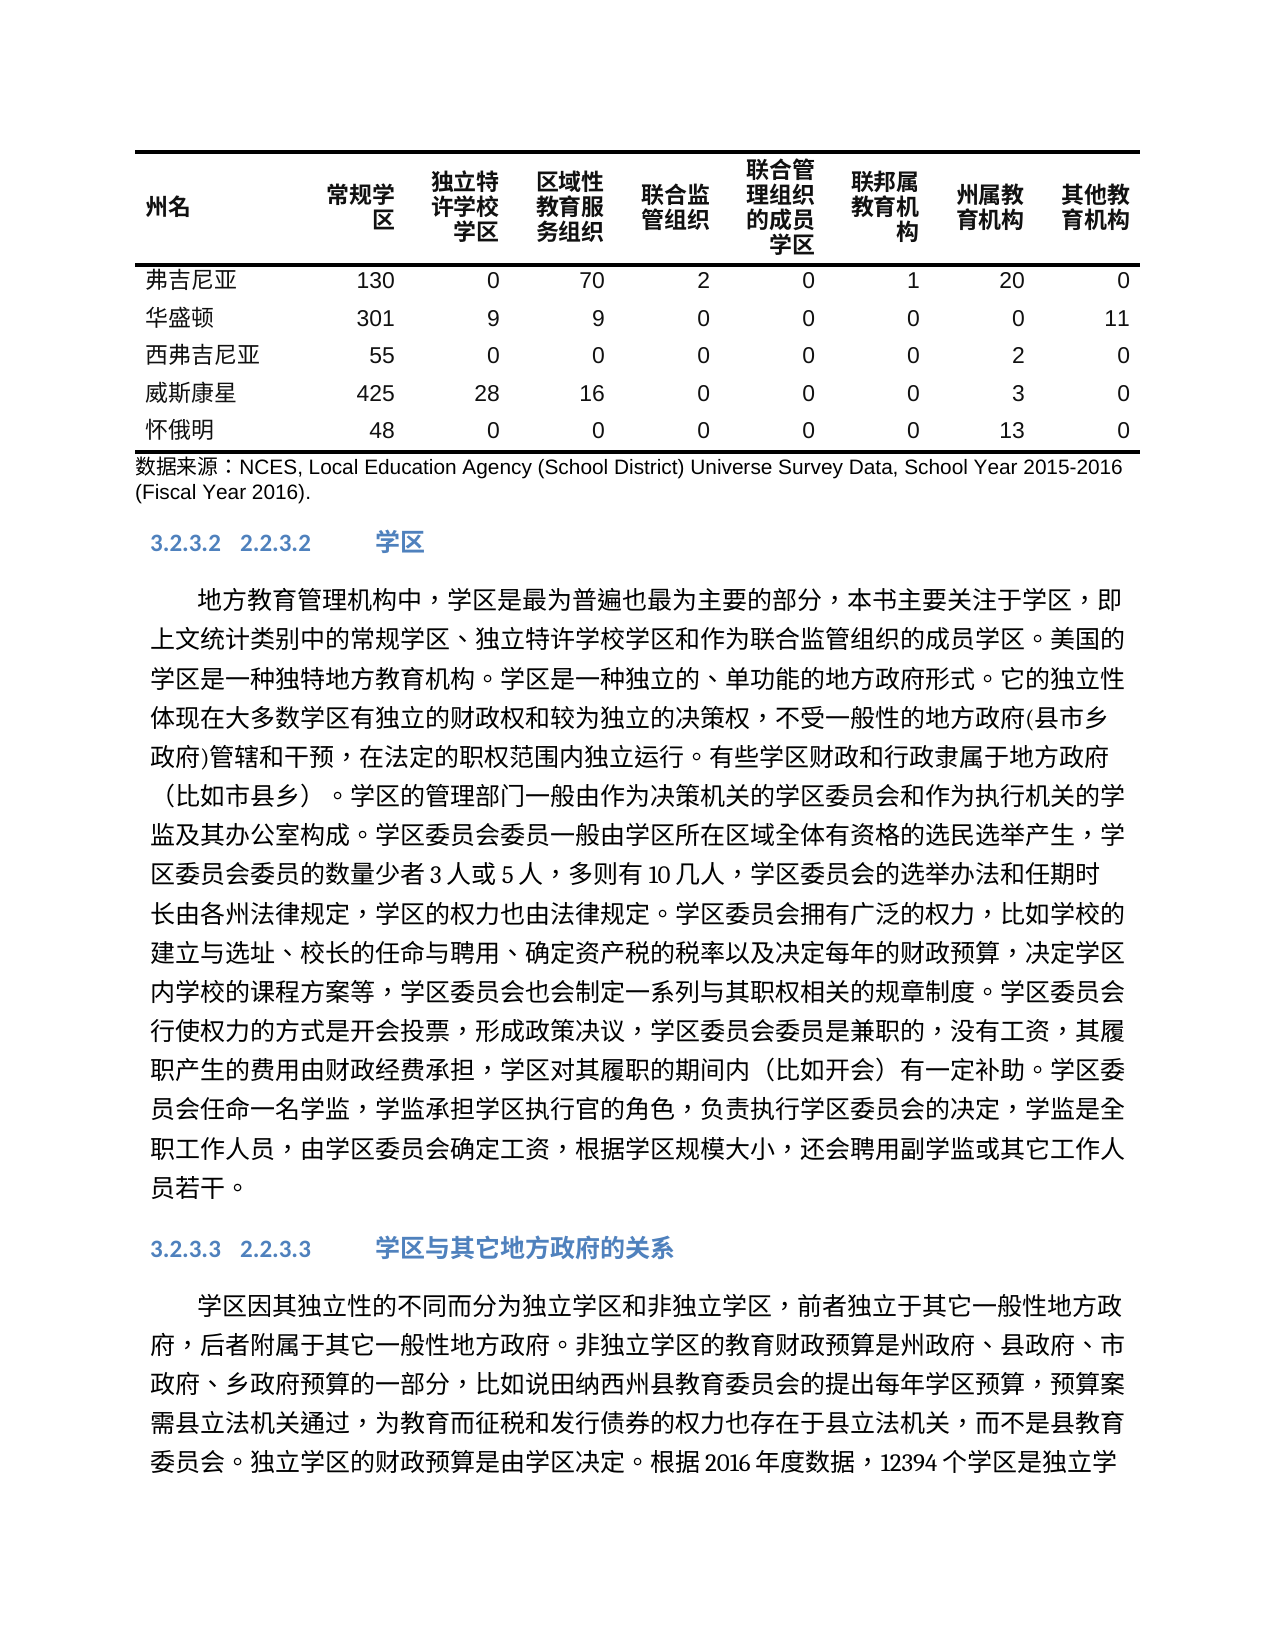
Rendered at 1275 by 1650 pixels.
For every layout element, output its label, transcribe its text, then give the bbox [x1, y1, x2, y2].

subtitle 2.2.3.2 学区 [150, 525, 1125, 559]
table_cell 华盛顿 [135, 300, 300, 337]
table_header 联邦属教育机构 [825, 154, 930, 262]
table_cell 0 [720, 413, 825, 450]
table_cell 0 [720, 267, 825, 300]
table_cell 0 [615, 338, 720, 375]
table_cell 0 [825, 375, 930, 412]
table_header 常规学区 [300, 154, 405, 262]
table_cell 2 [930, 338, 1035, 375]
table_cell 0 [510, 338, 615, 375]
table_cell 16 [510, 375, 615, 412]
table_cell 2 [615, 267, 720, 300]
table_cell 130 [300, 267, 405, 300]
table_cell 0 [405, 338, 510, 375]
table_cell 怀俄明 [135, 413, 300, 450]
table_cell 0 [720, 375, 825, 412]
table_cell 0 [930, 300, 1035, 337]
table_header 联合管理组织的成员学区 [720, 154, 825, 262]
table_cell 0 [615, 375, 720, 412]
table_cell 425 [300, 375, 405, 412]
table_cell 0 [1035, 375, 1140, 412]
table_cell 0 [615, 300, 720, 337]
table_cell 威斯康星 [135, 375, 300, 412]
table_cell 0 [1035, 338, 1140, 375]
table_cell 西弗吉尼亚 [135, 338, 300, 375]
table_cell 0 [720, 338, 825, 375]
table_cell 0 [510, 413, 615, 450]
table_header 其他教育机构 [1035, 154, 1140, 262]
table_cell 数据来源：NCES, Local Education Agency (School District) Universe Survey Data, School Year 2015-2016 (Fiscal Year 2016). [135, 454, 1140, 504]
table_cell 11 [1035, 300, 1140, 337]
table_header 区域性教育服务组织 [510, 154, 615, 262]
table_header 联合监管组织 [615, 154, 720, 262]
table_cell 弗吉尼亚 [135, 267, 300, 300]
table_cell 0 [825, 300, 930, 337]
table_cell 301 [300, 300, 405, 337]
table_cell 28 [405, 375, 510, 412]
table_header 州名 [135, 154, 300, 262]
table_cell 70 [510, 267, 615, 300]
table_cell 20 [930, 267, 1035, 300]
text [150, 1288, 1125, 1479]
table_cell 13 [930, 413, 1035, 450]
table_header 州属教育机构 [930, 154, 1035, 262]
table_cell 9 [405, 300, 510, 337]
subtitle 2.2.3.3 学区与其它地方政府的关系 [150, 1230, 1125, 1264]
table_cell 0 [825, 338, 930, 375]
table_cell 0 [825, 413, 930, 450]
table_cell 48 [300, 413, 405, 450]
table_cell 0 [720, 300, 825, 337]
text 地方教育管理机构中，学区是最为普遍也最为主要的部分，本书主要关注于学区，即上文统计类别中的常规学区、独立特许学校学区和作为联合监管组织的成员学区。美国的学区是一种独特地方教育机构。学区是一种独立的、单功能的地方政府形式。它的独立性体现在大多数学区有独立的财政权和较为独立的决策权，不受一般性的地方政府(县市乡政府)管辖和干预，在法定的职权范围内独立运行。有些学区财政和行政隶属于地方政府（比如市县乡）。学区的管理部门一般由作为决策机关的学区委员会和作为执行机关的学监及其办公室构成。学区委员会委员一般由学区所在区域全体有资格的选民选举产生，学区委员会委员的数量少者3人或5人，多则有10几人，学区委员会的选举办法和任期时长由各州法律规定，学区的权力也由法律规定。学区委员会拥有广泛的权力，比如学校的建立与选址、校长的任命与聘用、确定资产税的税率以及决定每年的财政预算，决定学区内学校的课程方案等，学区委员会也会制定一系列与其职权相关的规章制度。学区委员会行使权力的方式是开会投票，形成政策决议，学区委员会委员是兼职的，没有工资，其履职产生的费用由财政经费承担，学区对其履职的期间内（比如开会）有一定补助。学区委员会任命一名学监，学监承担学区执行官的角色，负责执行学区委员会的决定，学监是全职工作人员，由学区委员会确定工资，根据学区规模大小，还会聘用副学监或其它工作人员若干。 [150, 583, 1125, 1204]
table_cell 1 [825, 267, 930, 300]
table_cell 0 [1035, 267, 1140, 300]
table_cell 55 [300, 338, 405, 375]
table_cell 3 [930, 375, 1035, 412]
table_cell 9 [510, 300, 615, 337]
table_cell 0 [615, 413, 720, 450]
table_cell 0 [405, 267, 510, 300]
table_cell 0 [1035, 413, 1140, 450]
table_cell 0 [405, 413, 510, 450]
table_header 独立特许学校学区 [405, 154, 510, 262]
